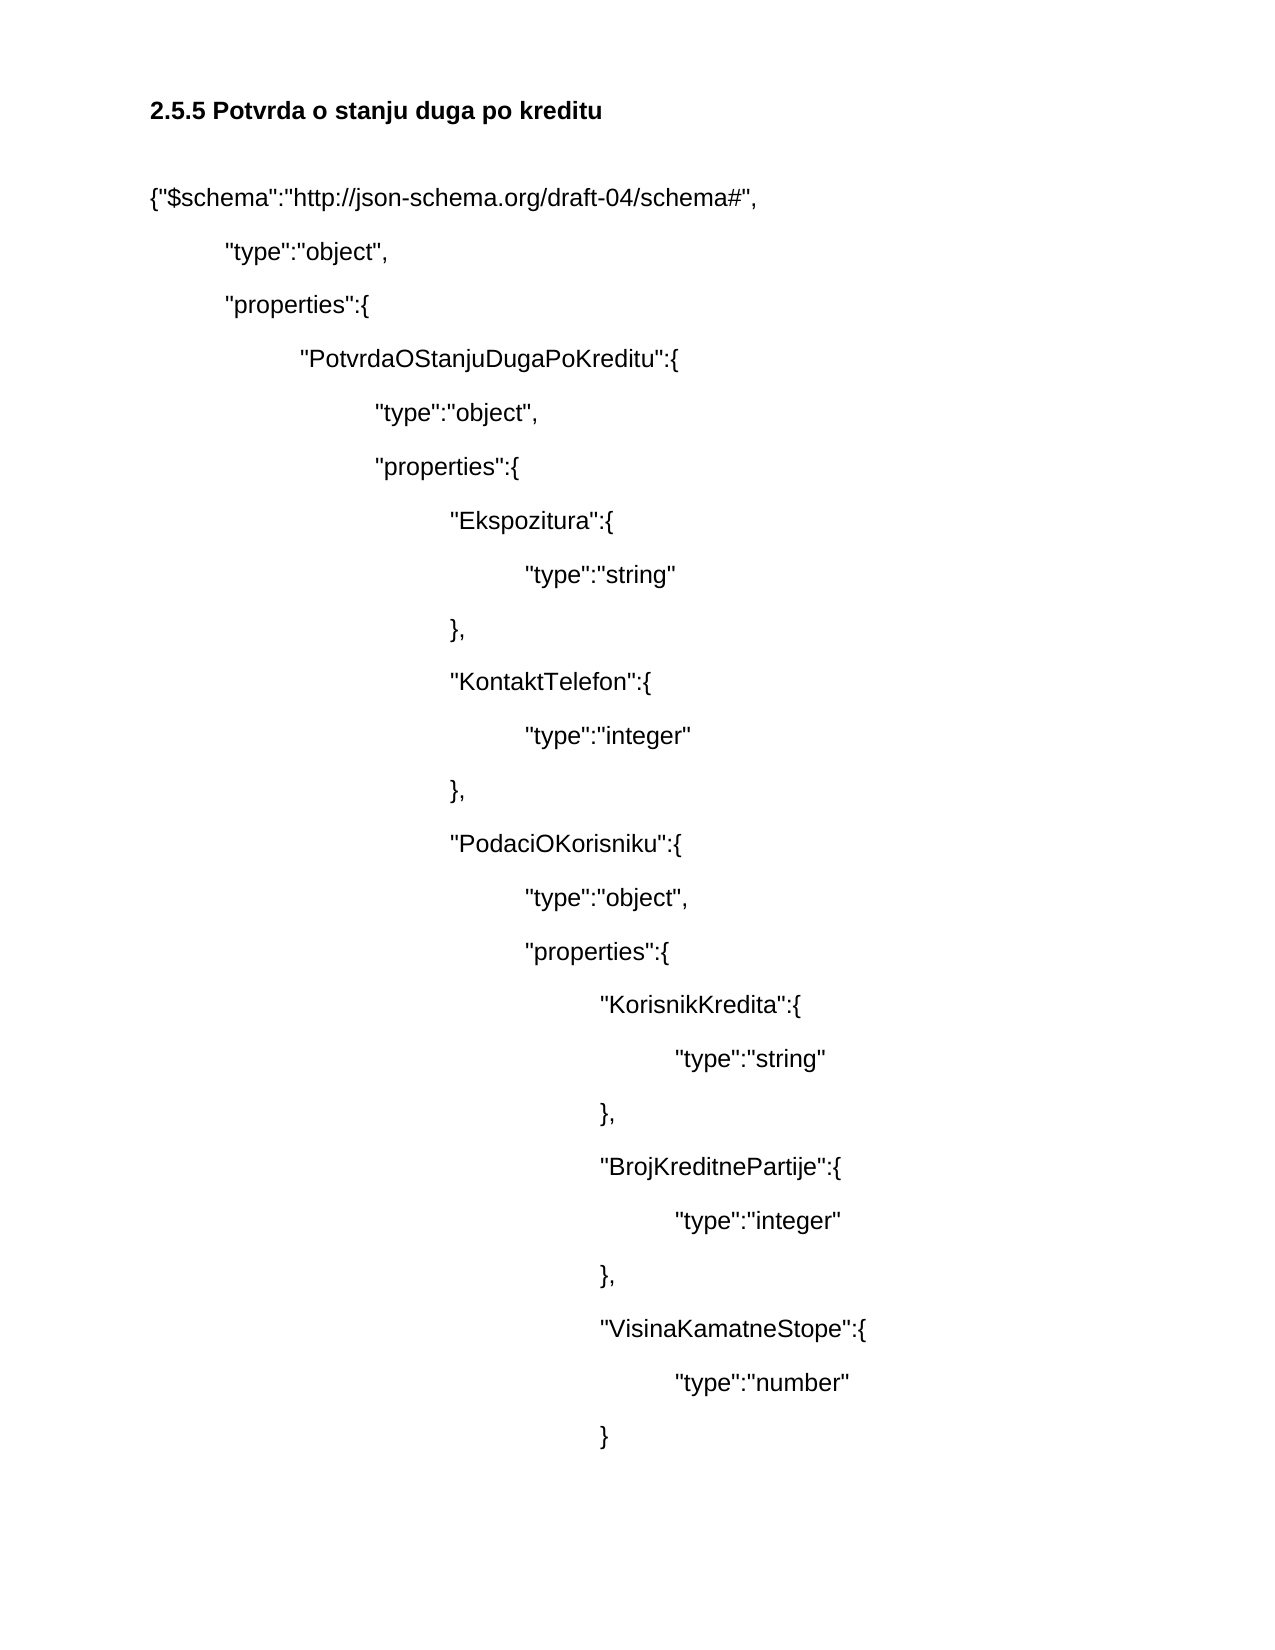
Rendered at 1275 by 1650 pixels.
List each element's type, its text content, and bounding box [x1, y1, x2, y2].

text {"$schema":"http://json-schema.org/draft-04/schema#", [150, 183, 1125, 211]
text "type":"string" [150, 1044, 1125, 1073]
text "type":"object", [150, 237, 1125, 265]
text "PotvrdaOStanjuDugaPoKreditu":{ [150, 344, 1125, 373]
text "properties":{ [150, 290, 1125, 319]
text "PodaciOKorisniku":{ [150, 829, 1125, 858]
text "properties":{ [150, 937, 1125, 965]
text }, [150, 613, 1125, 642]
text "KontaktTelefon":{ [150, 667, 1125, 696]
text "KorisnikKredita":{ [150, 991, 1125, 1019]
text "type":"integer" [150, 1206, 1125, 1235]
subtitle 2.5.5 Potvrda o stanju duga po kreditu [150, 96, 1125, 124]
text "type":"object", [150, 883, 1125, 912]
text "properties":{ [150, 452, 1125, 481]
text "type":"object", [150, 398, 1125, 427]
text "type":"number" [150, 1367, 1125, 1396]
text }, [150, 1098, 1125, 1127]
text }, [150, 775, 1125, 804]
text "BrojKreditnePartije":{ [150, 1152, 1125, 1181]
text "type":"string" [150, 560, 1125, 588]
text }, [150, 1260, 1125, 1288]
text "type":"integer" [150, 721, 1125, 750]
text "Ekspozitura":{ [150, 506, 1125, 534]
text "VisinaKamatneStope":{ [150, 1314, 1125, 1342]
text } [150, 1421, 1125, 1450]
